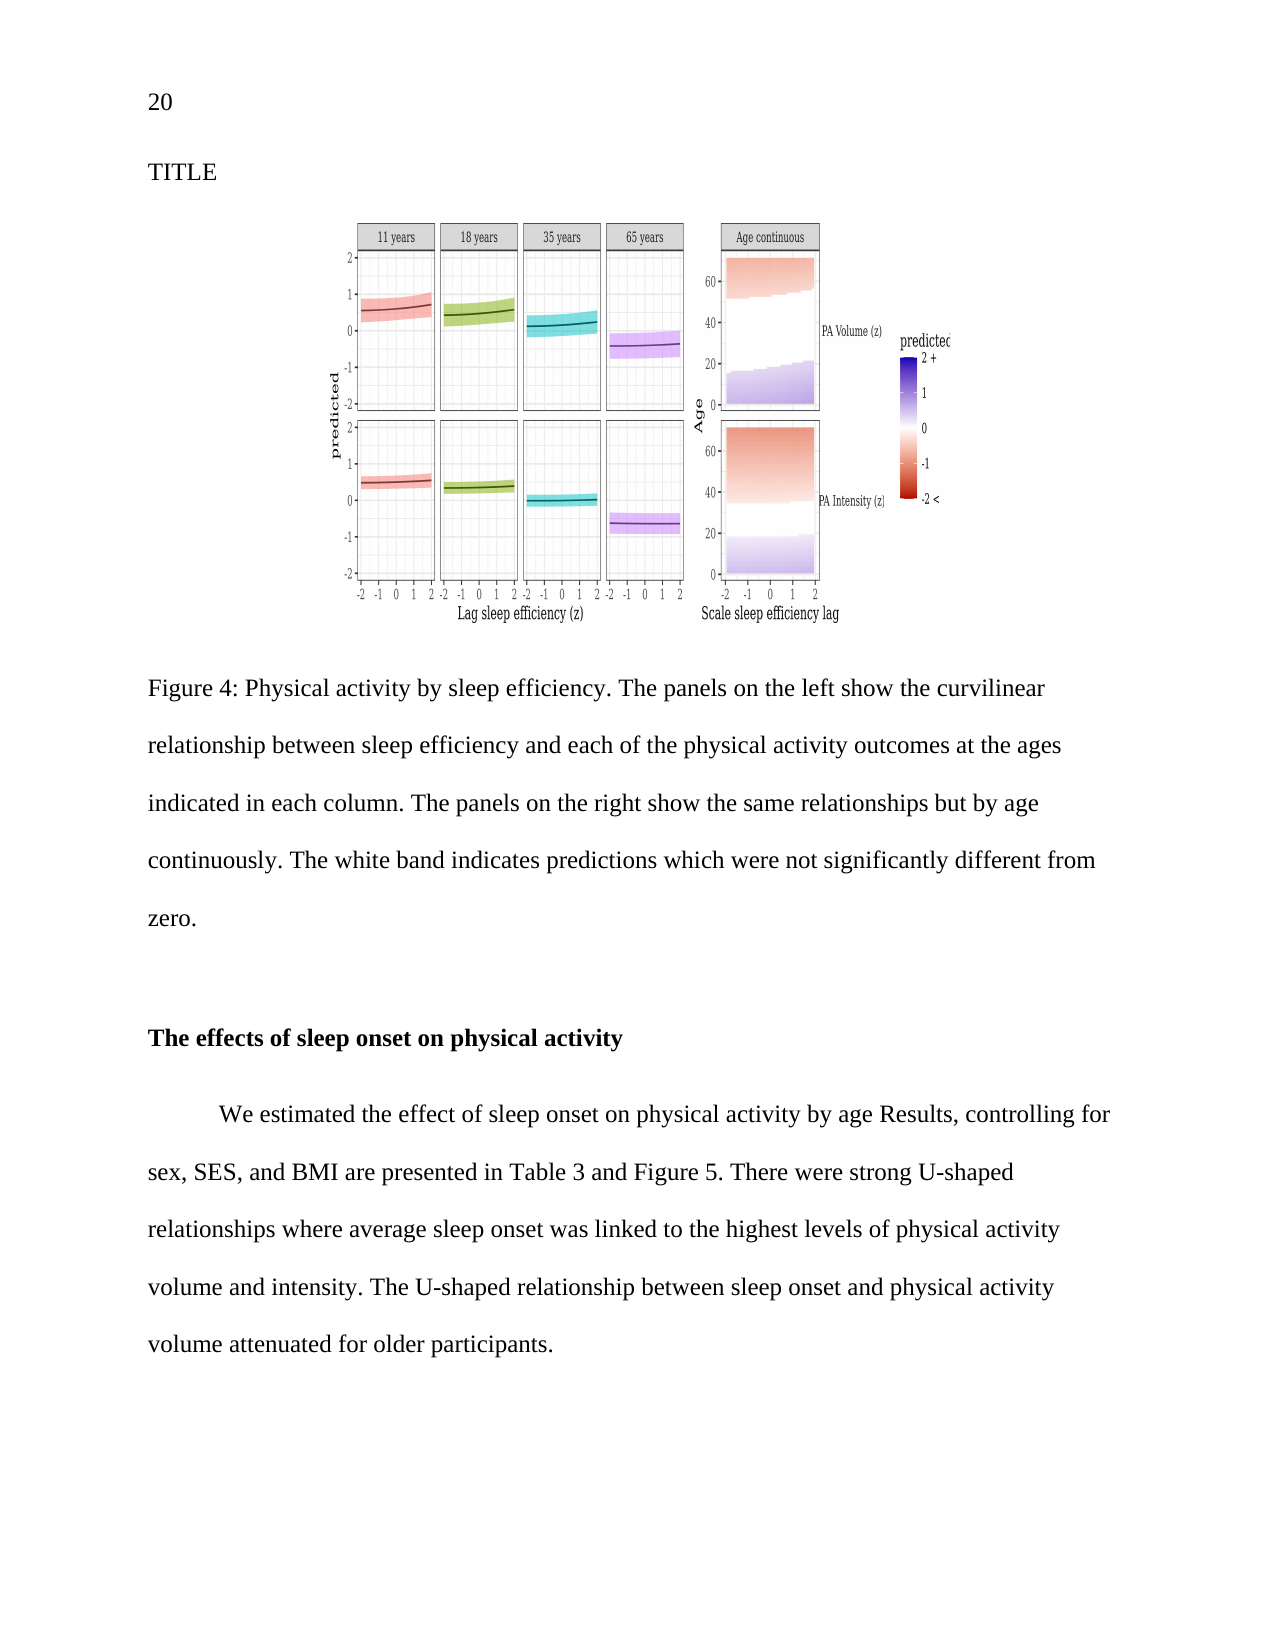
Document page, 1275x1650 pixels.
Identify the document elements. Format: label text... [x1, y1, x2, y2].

text Figure 4: Physical activity by sleep efficiency. The panels on the left show the curvilinear relationship between sleep efficiency and each of the physical activity outcomes at the ages indicated in each column. The panels on the right show the same relationships but by age continuously. The white band indicates predictions which were not significantly different from zero. [148, 673, 1127, 932]
picture [325, 215, 951, 632]
subtitle The effects of sleep onset on physical activity [148, 1023, 1127, 1052]
text We estimated the effect of sleep onset on physical activity by age Results, controlling for sex, SES, and BMI are presented in Table 3 and Figure 5. There were strong U-shaped relationships where average sleep onset was linked to the highest levels of physical activity volume and intensity. The U-shaped relationship between sleep onset and physical activity volume attenuated for older participants. [148, 1099, 1127, 1358]
